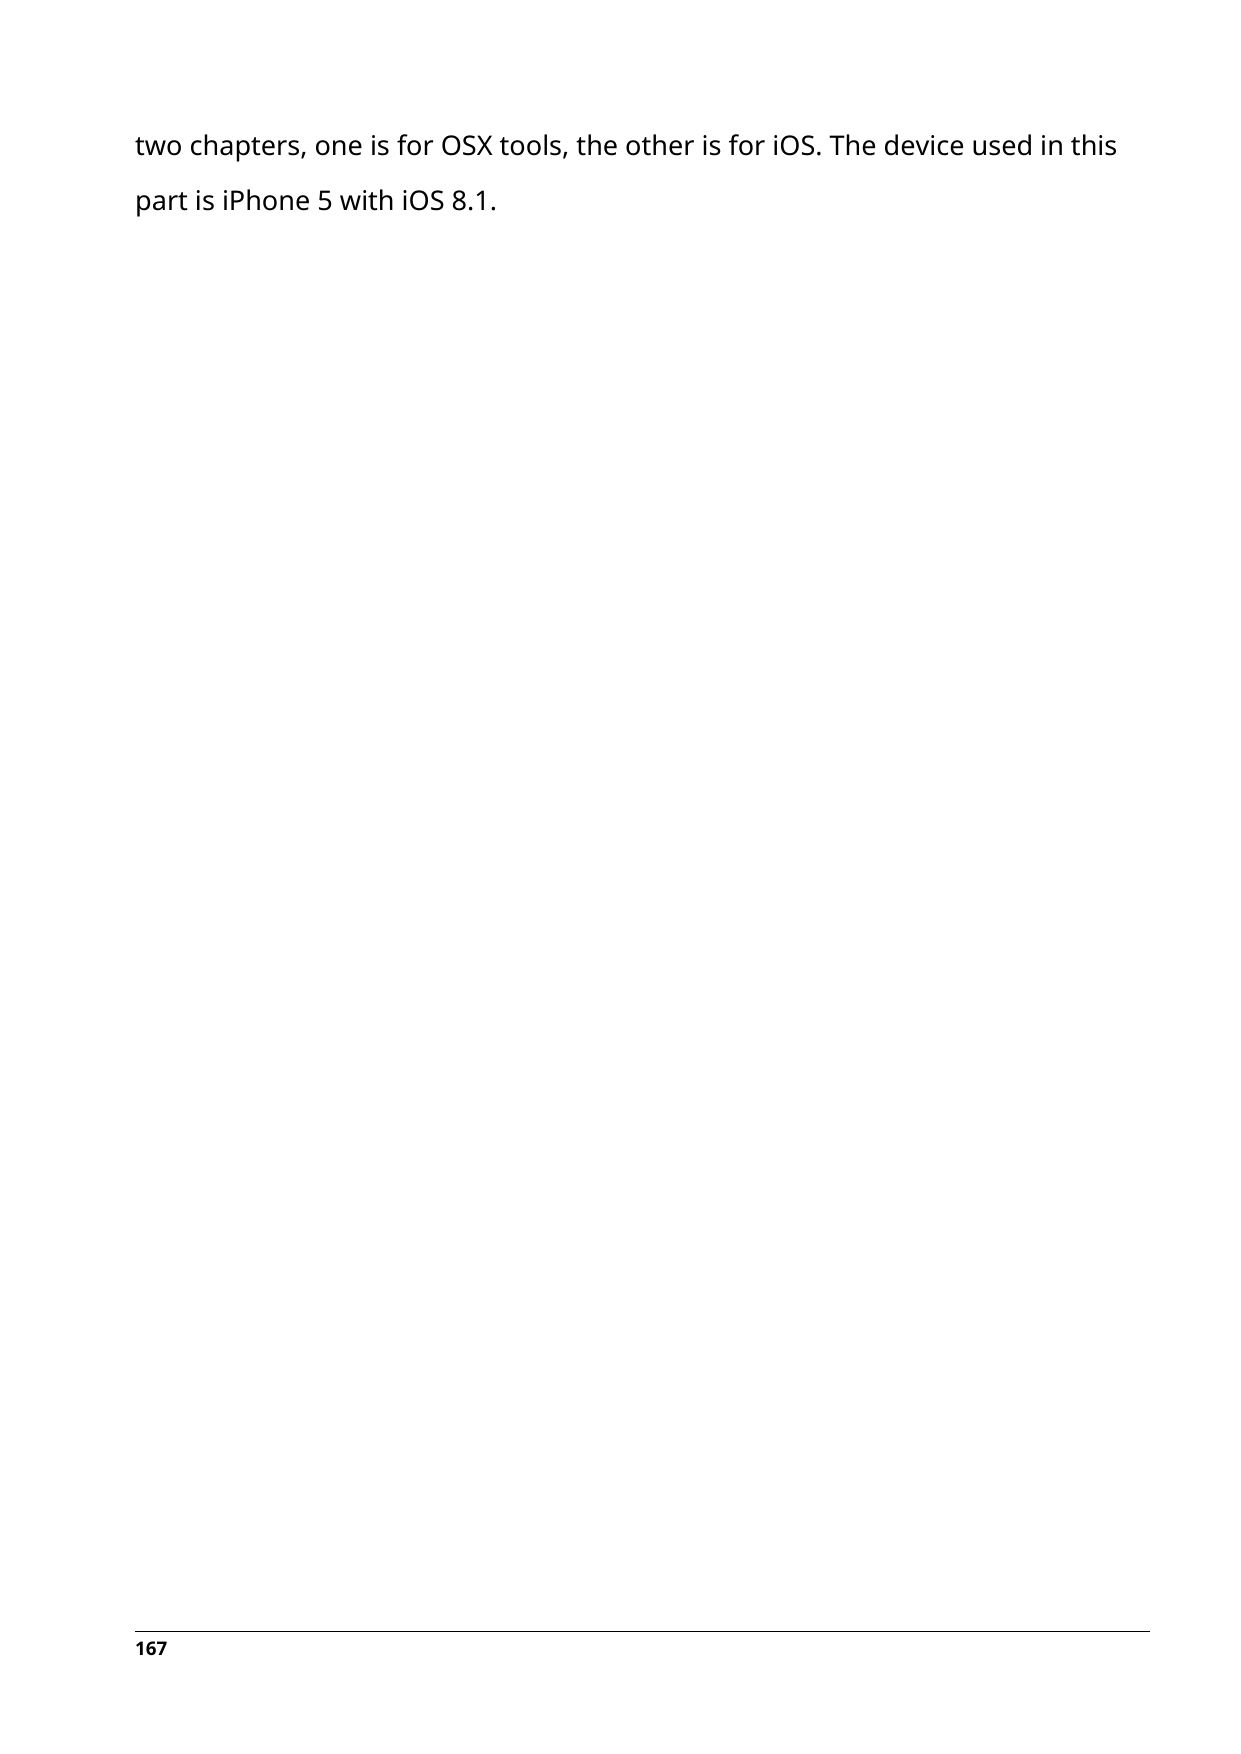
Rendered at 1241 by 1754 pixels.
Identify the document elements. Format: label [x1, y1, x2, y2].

text [135, 126, 1150, 218]
